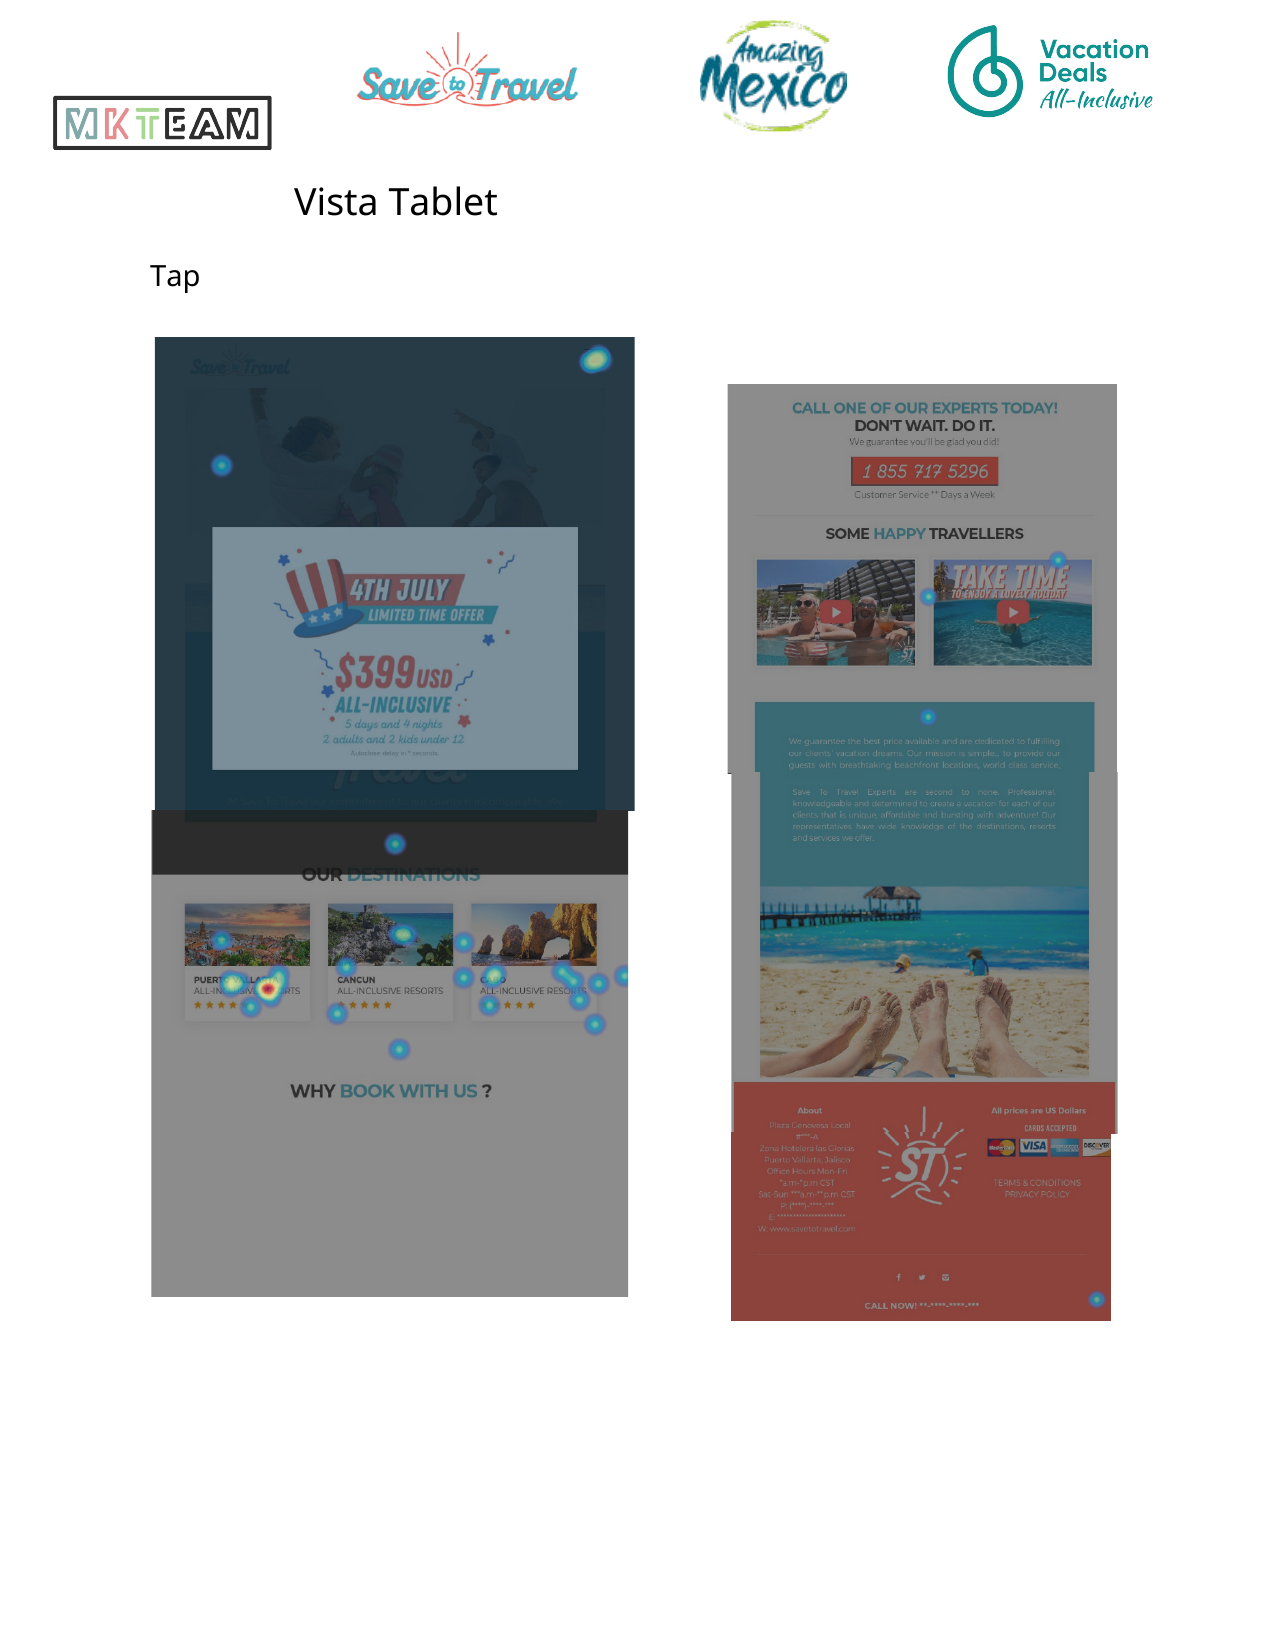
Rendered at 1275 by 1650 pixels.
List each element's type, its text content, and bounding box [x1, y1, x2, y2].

picture [939, 21, 1158, 119]
picture [350, 28, 583, 113]
subtitle Vista Tablet [150, 175, 1125, 226]
picture [153, 337, 634, 809]
picture [150, 810, 628, 1295]
picture [726, 384, 1117, 1320]
picture [46, 87, 275, 157]
subtitle Tap [150, 256, 1125, 295]
picture [700, 20, 847, 132]
